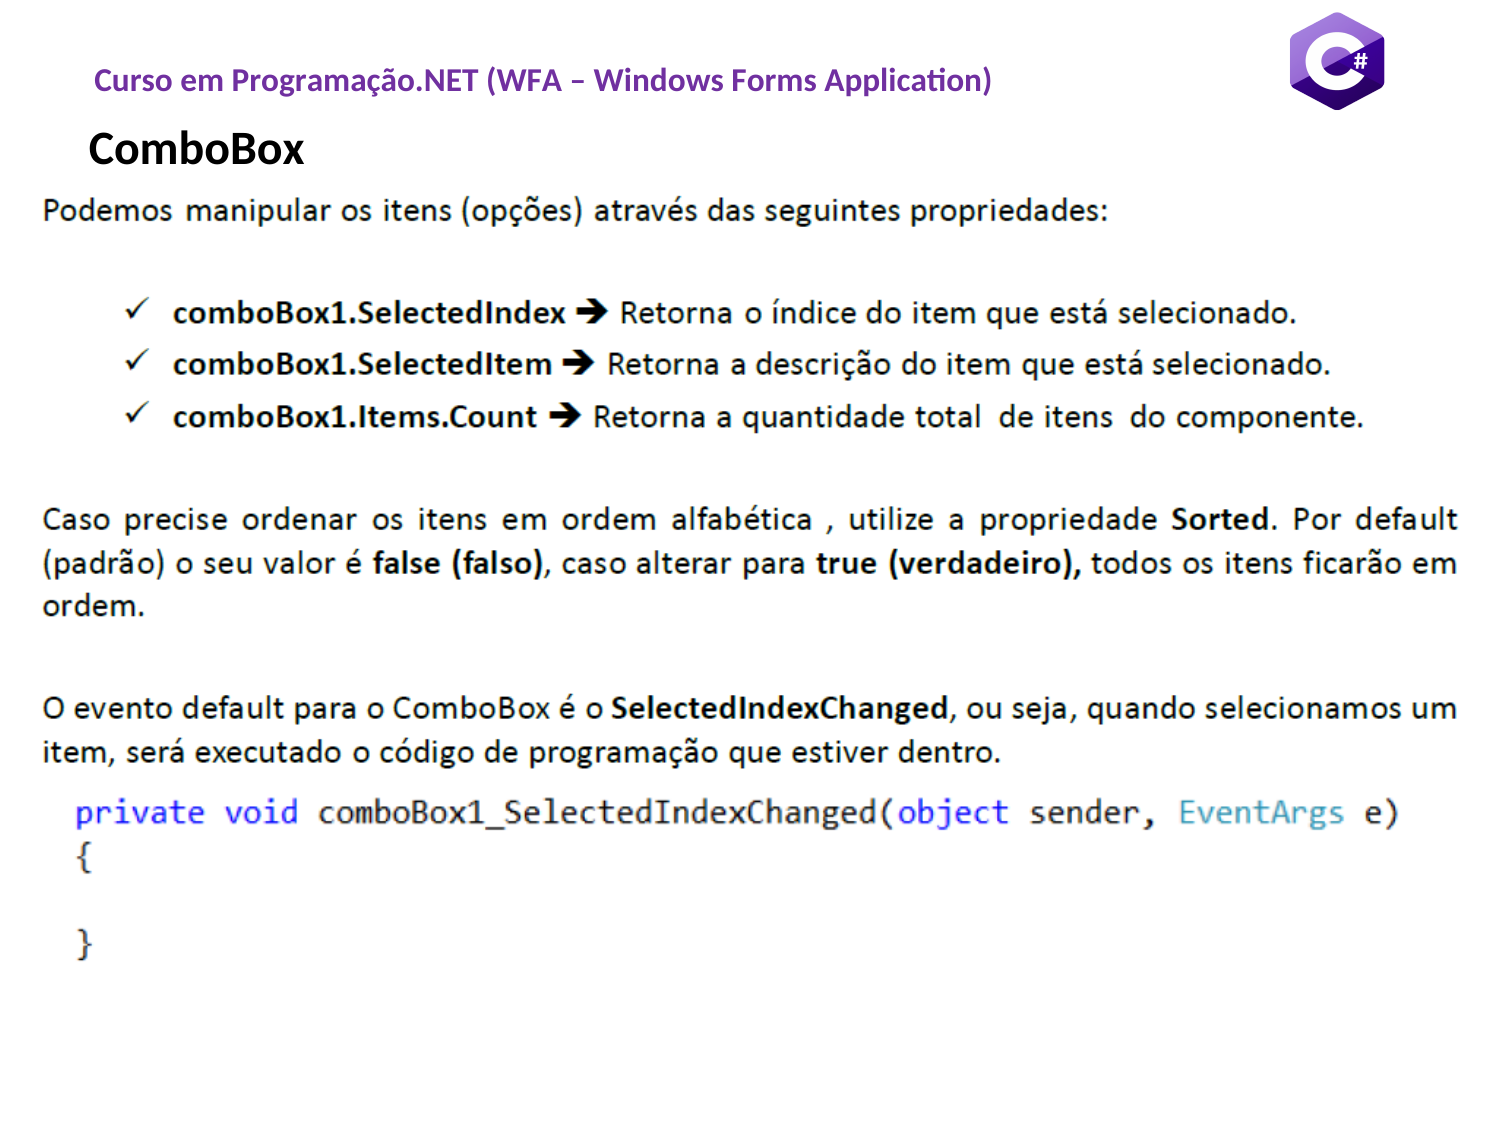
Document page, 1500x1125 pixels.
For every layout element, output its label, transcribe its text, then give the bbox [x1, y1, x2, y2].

subtitle ComboBox [88, 118, 1467, 177]
picture [35, 186, 1467, 978]
picture [1284, 9, 1389, 113]
